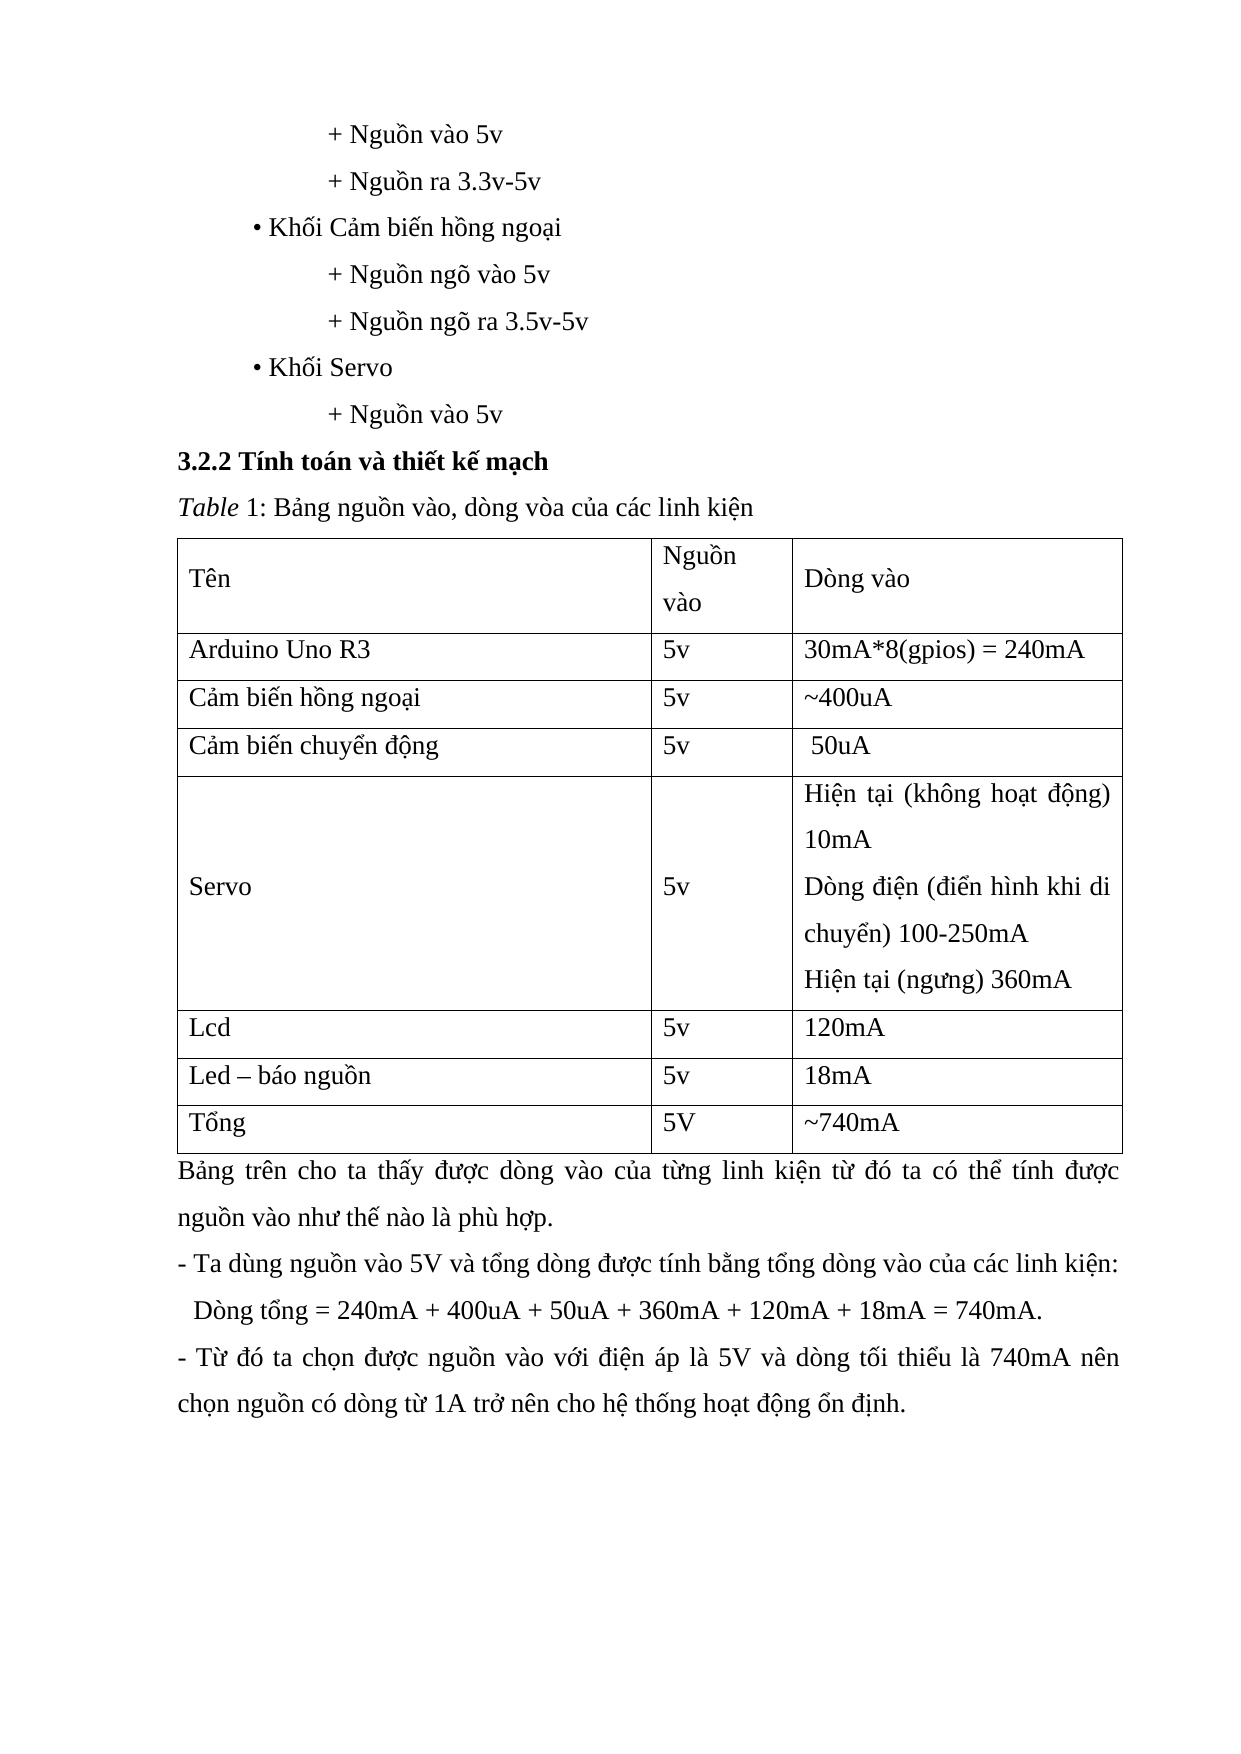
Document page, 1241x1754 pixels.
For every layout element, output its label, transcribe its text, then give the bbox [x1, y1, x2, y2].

table_cell Arduino Uno R3 [178, 634, 651, 680]
subtitle 3.2.2 Tính toán và thiết kế mạch [177, 445, 1122, 476]
table_header Dòng vào [793, 539, 1122, 632]
table_cell Lcd [178, 1011, 651, 1058]
table_cell Cảm biến chuyển động [178, 729, 651, 776]
table_cell Tổng [178, 1106, 651, 1153]
table_cell 5v [652, 1059, 792, 1105]
table_cell 5v [652, 777, 792, 1010]
table_cell ~400uA [793, 681, 1122, 728]
table_cell 5V [652, 1106, 792, 1153]
text + Nguồn ra 3.3v-5v [177, 165, 1122, 196]
table_cell Led – báo nguồn [178, 1059, 651, 1105]
table_cell 18mA [793, 1059, 1122, 1105]
table_cell 5v [652, 729, 792, 776]
table_cell 50uA [793, 729, 1122, 776]
text + Nguồn ngõ vào 5v [177, 258, 1122, 289]
text • Khối Cảm biến hồng ngoại [177, 211, 1122, 243]
table_cell Cảm biến hồng ngoại [178, 681, 651, 728]
text + Nguồn ngõ ra 3.5v-5v [177, 305, 1122, 336]
text - Ta dùng nguồn vào 5V và tổng dòng được tính bằng tổng dòng vào của các linh kiện: [177, 1247, 1122, 1279]
table_cell 30mA*8(gpios) = 240mA [793, 634, 1122, 680]
text • Khối Servo [177, 351, 1122, 383]
table_cell 5v [652, 681, 792, 728]
table_cell 120mA [793, 1011, 1122, 1058]
text Table 1: Bảng nguồn vào, dòng vòa của các linh kiện [177, 491, 1122, 523]
text Bảng trên cho ta thấy được dòng vào của từng linh kiện từ đó ta có thể tính được nguồn vào như thế nào là phù hợp. [177, 1154, 1122, 1232]
table_cell ~740mA [793, 1106, 1122, 1153]
table_header Tên [178, 539, 651, 632]
table_cell 5v [652, 634, 792, 680]
text + Nguồn vào 5v [177, 118, 1122, 149]
table_cell 5v [652, 1011, 792, 1058]
table_cell Servo [178, 777, 651, 1010]
text - Từ đó ta chọn được nguồn vào với điện áp là 5V và dòng tối thiểu là 740mA nên chọn nguồn có dòng từ 1A trở nên cho hệ thống hoạt động ổn định. [177, 1341, 1122, 1419]
text Dòng tổng = 240mA + 400uA + 50uA + 360mA + 120mA + 18mA = 740mA. [177, 1294, 1122, 1325]
table_cell Hiện tại (không hoạt động) 10mA Dòng điện (điển hình khi di chuyển) 100-250mA Hiện tại (ngưng) 360mA [793, 777, 1122, 1010]
text + Nguồn vào 5v [177, 398, 1122, 429]
table_header Nguồn vào [652, 539, 792, 632]
